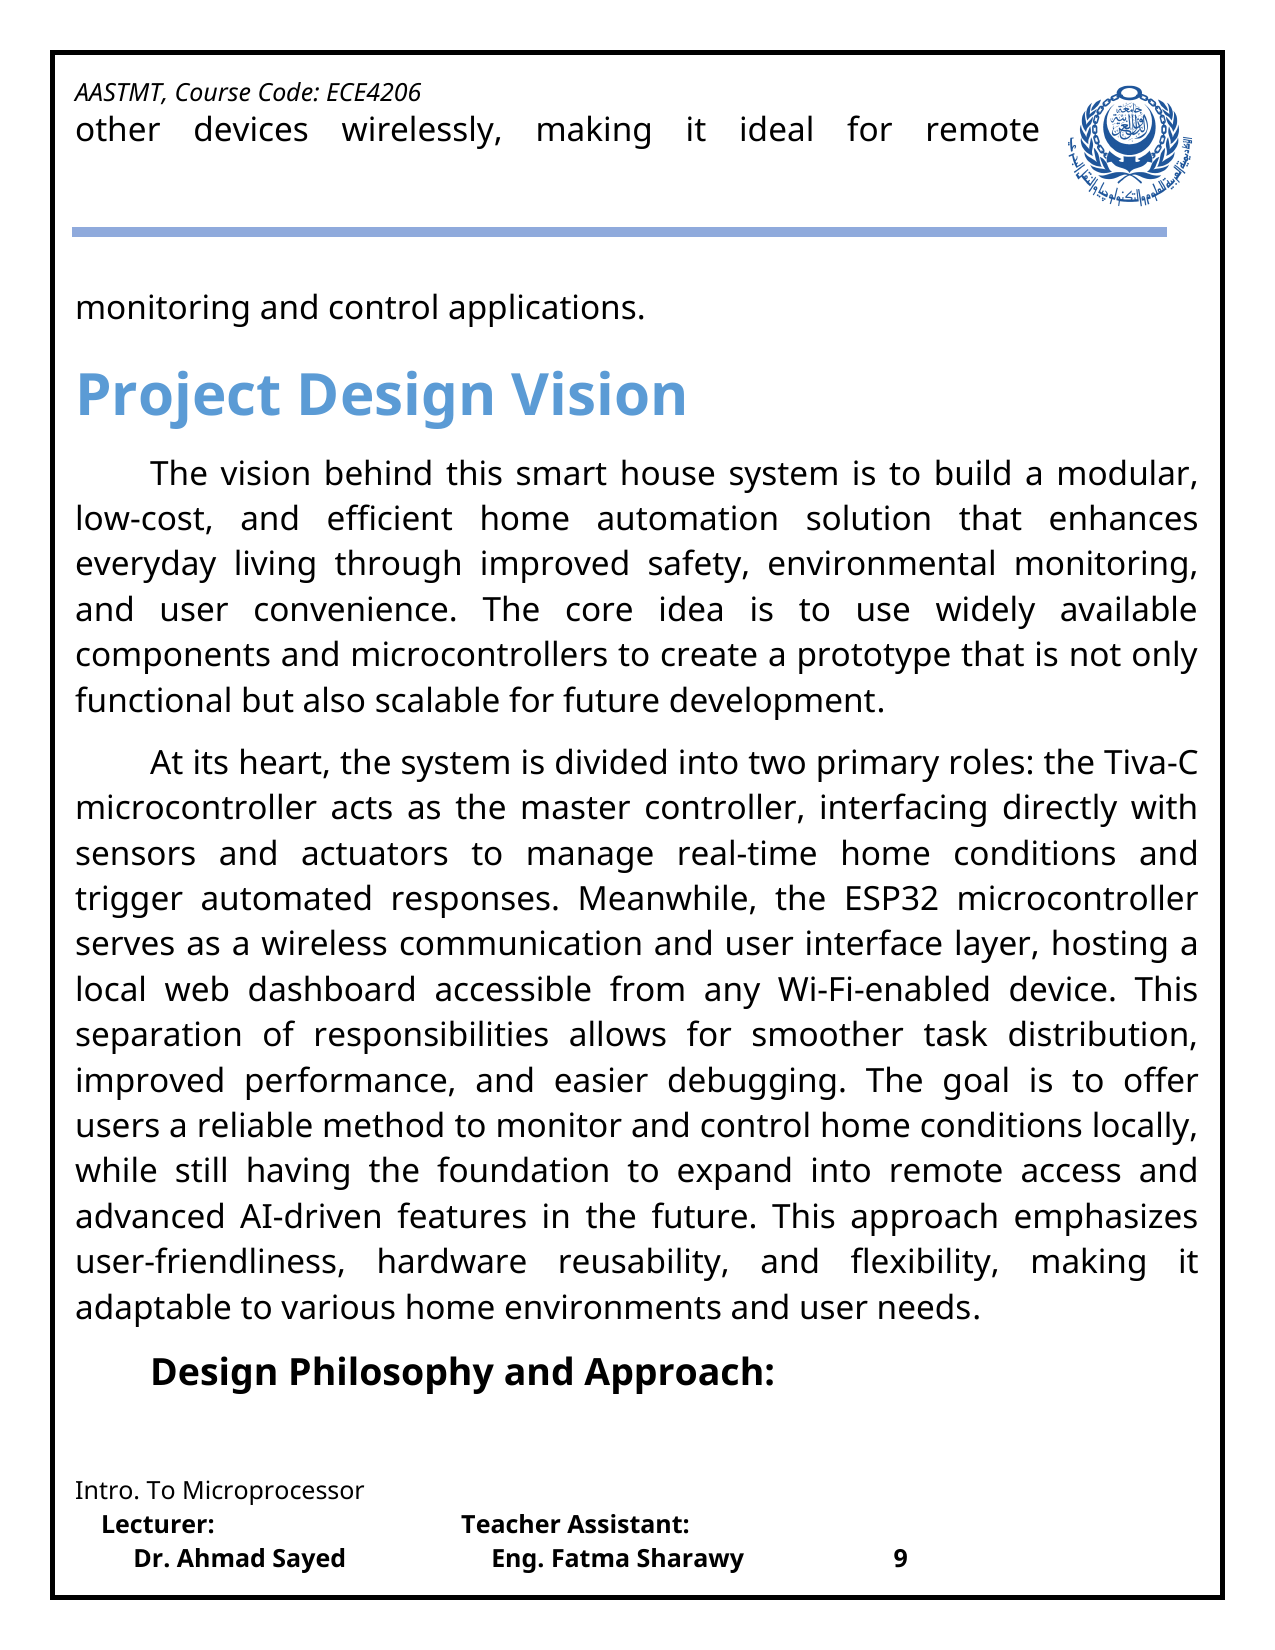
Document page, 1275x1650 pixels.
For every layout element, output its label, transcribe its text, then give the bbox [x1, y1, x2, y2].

text Project Design Vision [75, 353, 1200, 433]
picture [1059, 75, 1197, 109]
text At its heart, the system is divided into two primary roles: the Tiva-C microcontroller acts as the master controller, interfacing directly with sensors and actuators to manage real-time home conditions and trigger automated responses. Meanwhile, the ESP32 microcontroller serves as a wireless communication and user interface layer, hosting a local web dashboard accessible from any Wi-Fi-enabled device. This separation of responsibilities allows for smoother task distribution, improved performance, and easier debugging. The goal is to offer users a reliable method to monitor and control home conditions locally, while still having the foundation to expand into remote access and advanced AI-driven features in the future. This approach emphasizes user-friendliness, hardware reusability, and flexibility, making it adaptable to various home environments and user needs. [75, 738, 1200, 1329]
text other devices wirelessly, making it ideal for remote monitoring and control applications. [75, 109, 1200, 336]
text Design Philosophy and Approach: [75, 1346, 1200, 1397]
text The vision behind this smart house system is to build a modular, low-cost, and efficient home automation solution that enhances everyday living through improved safety, environmental monitoring, and user convenience. The core idea is to use widely available components and microcontrollers to create a prototype that is not only functional but also scalable for future development. [75, 449, 1200, 722]
